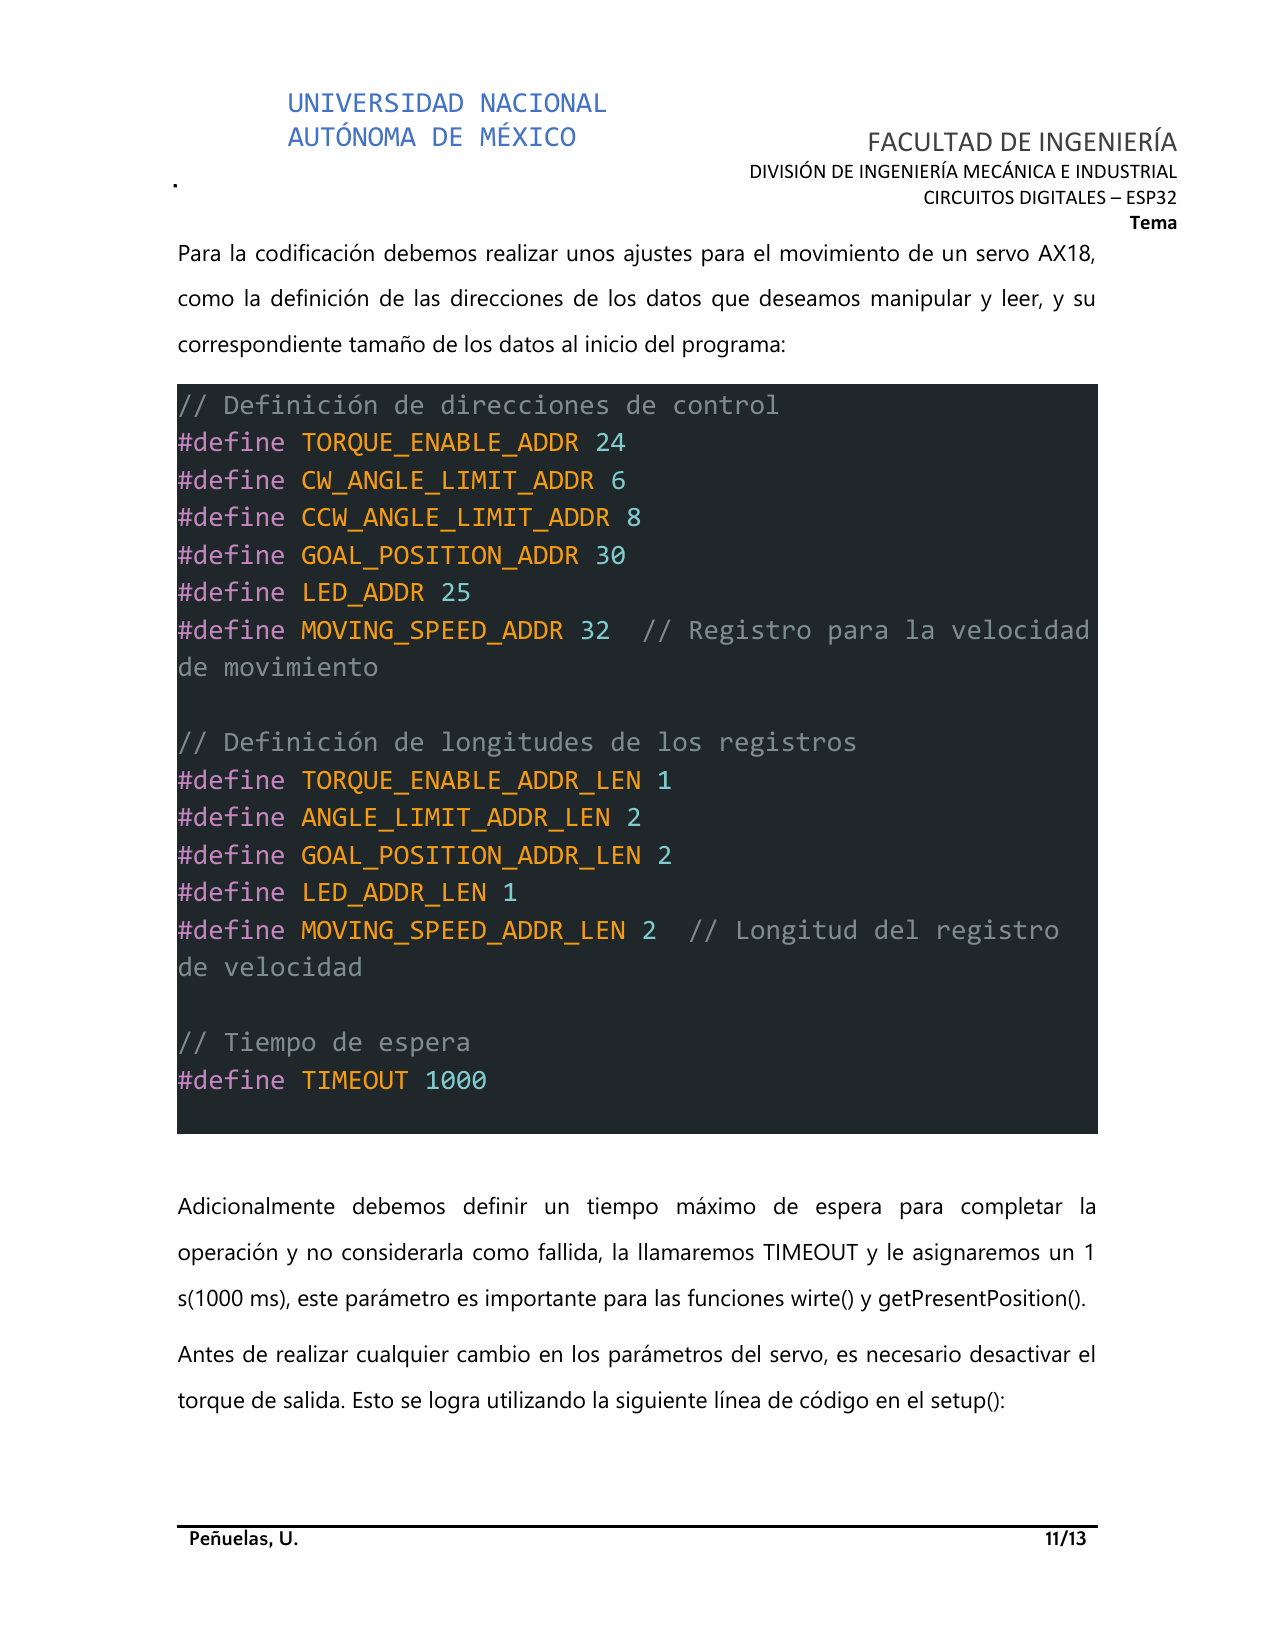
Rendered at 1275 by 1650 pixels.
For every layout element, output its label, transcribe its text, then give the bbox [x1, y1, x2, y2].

text Adicionalmente debemos definir un tiempo máximo de espera para completar la operación y no considerarla como fallida, la llamaremos TIMEOUT y le asignaremos un 1 s(1000 ms), este parámetro es importante para las funciones wirte() y getPresentPosition(). [177, 1190, 1098, 1312]
text // Tiempo de espera [177, 1021, 1098, 1059]
text #define TORQUE_ENABLE_ADDR 24 [177, 421, 1098, 459]
text // Definición de longitudes de los registros [177, 721, 1098, 759]
text #define TORQUE_ENABLE_ADDR_LEN 1 [177, 759, 1098, 796]
text // Definición de direcciones de control [177, 384, 1098, 421]
text #define MOVING_SPEED_ADDR_LEN 2 // Longitud del registro de velocidad [177, 909, 1098, 984]
text Para la codificación debemos realizar unos ajustes para el movimiento de un servo AX18, como la definición de las direcciones de los datos que deseamos manipular y leer, y su correspondiente tamaño de los datos al inicio del programa: [177, 236, 1098, 358]
text #define LED_ADDR_LEN 1 [177, 871, 1098, 909]
text #define LED_ADDR 25 [177, 571, 1098, 609]
text #define GOAL_POSITION_ADDR 30 [177, 534, 1098, 571]
text #define TIMEOUT 1000 [177, 1059, 1098, 1096]
text #define GOAL_POSITION_ADDR_LEN 2 [177, 834, 1098, 871]
text #define CCW_ANGLE_LIMIT_ADDR 8 [177, 496, 1098, 534]
text #define ANGLE_LIMIT_ADDR_LEN 2 [177, 796, 1098, 834]
text Antes de realizar cualquier cambio en los parámetros del servo, es necesario desactivar el torque de salida. Esto se logra utilizando la siguiente línea de código en el setup(): [177, 1338, 1098, 1414]
text #define CW_ANGLE_LIMIT_ADDR 6 [177, 459, 1098, 496]
text #define MOVING_SPEED_ADDR 32 // Registro para la velocidad de movimiento [177, 609, 1098, 684]
